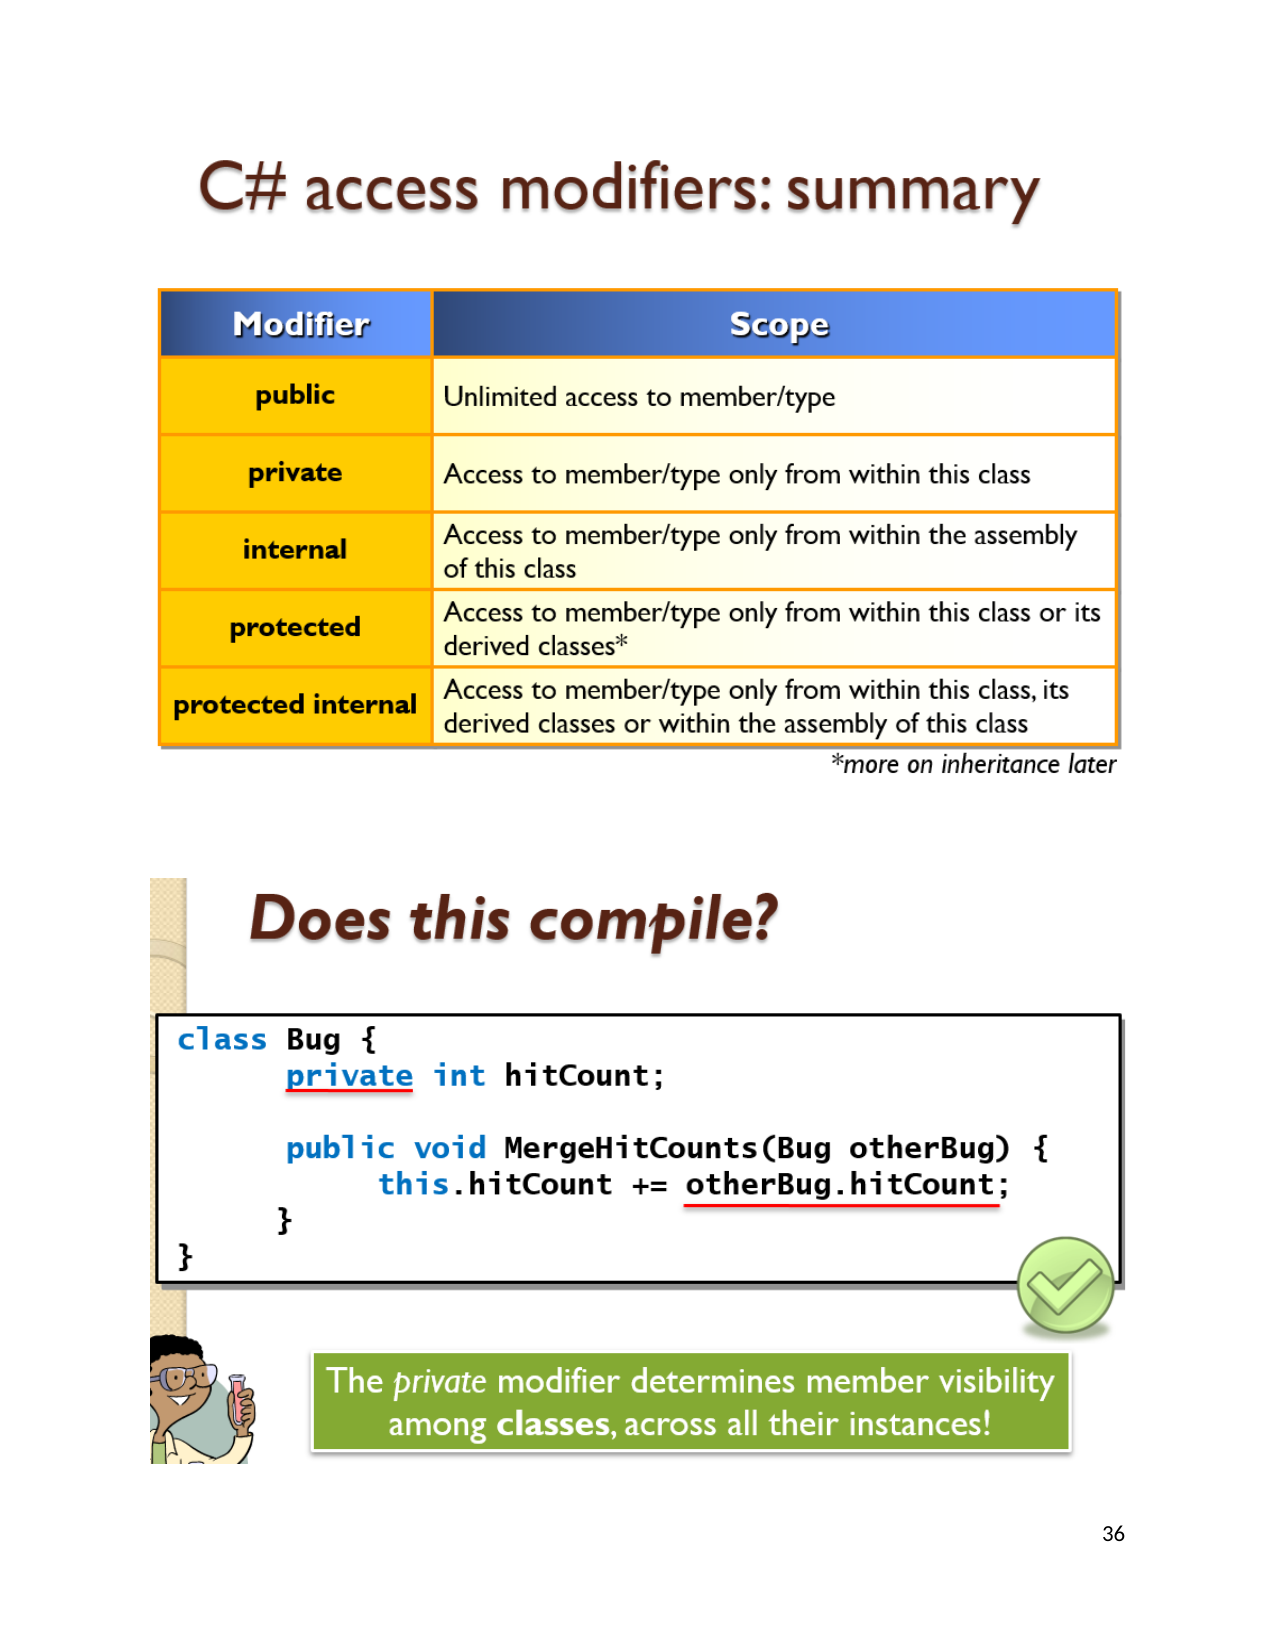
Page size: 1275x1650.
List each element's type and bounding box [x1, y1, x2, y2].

picture [150, 150, 1125, 791]
picture [150, 878, 1125, 1464]
